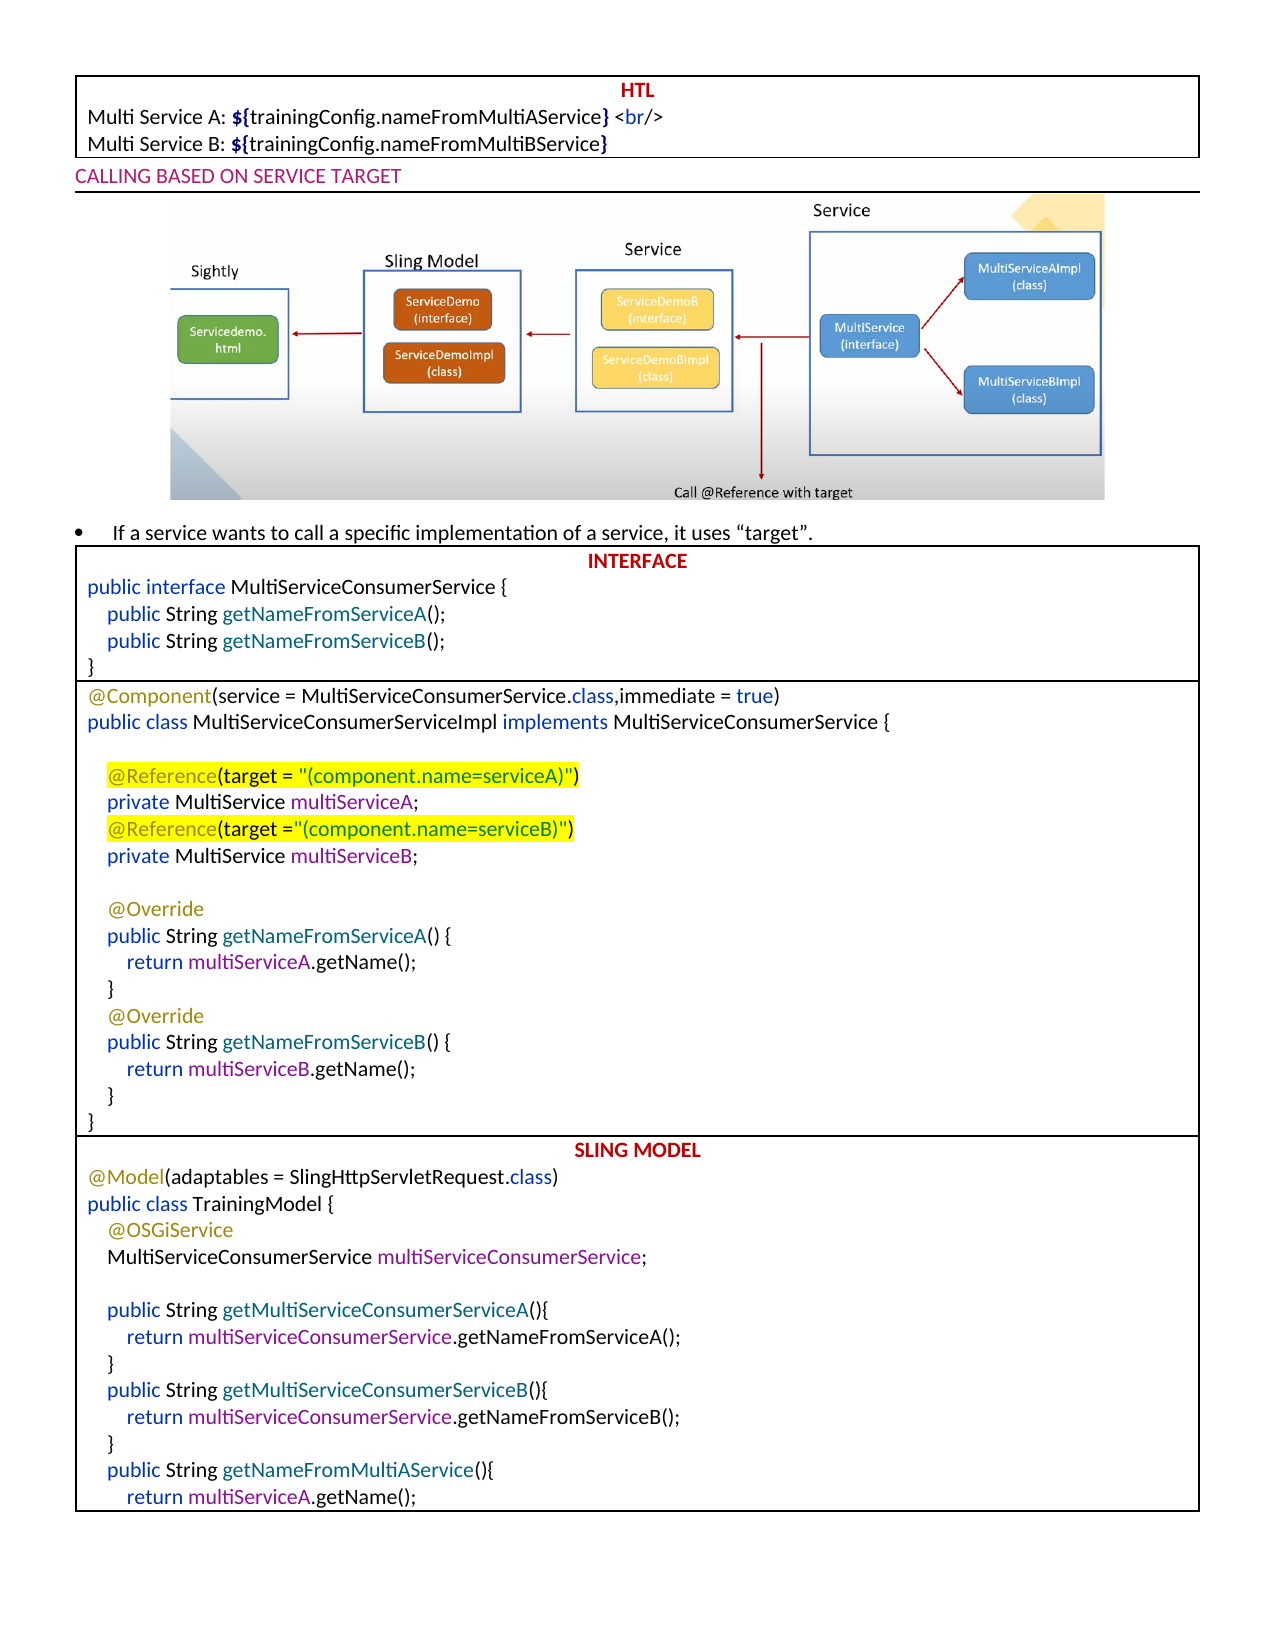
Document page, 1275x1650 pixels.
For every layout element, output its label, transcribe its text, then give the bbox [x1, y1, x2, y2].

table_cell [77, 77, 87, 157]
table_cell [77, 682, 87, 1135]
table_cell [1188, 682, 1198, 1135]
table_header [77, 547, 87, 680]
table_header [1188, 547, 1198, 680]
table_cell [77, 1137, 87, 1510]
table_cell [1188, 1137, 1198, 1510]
subtitle CALLING BASED ON SERVICE TARGET [75, 162, 1200, 191]
list If a service wants to call a specific implementation of a service, it uses “target”. [75, 519, 1200, 545]
picture [170, 194, 1105, 500]
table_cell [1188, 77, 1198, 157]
